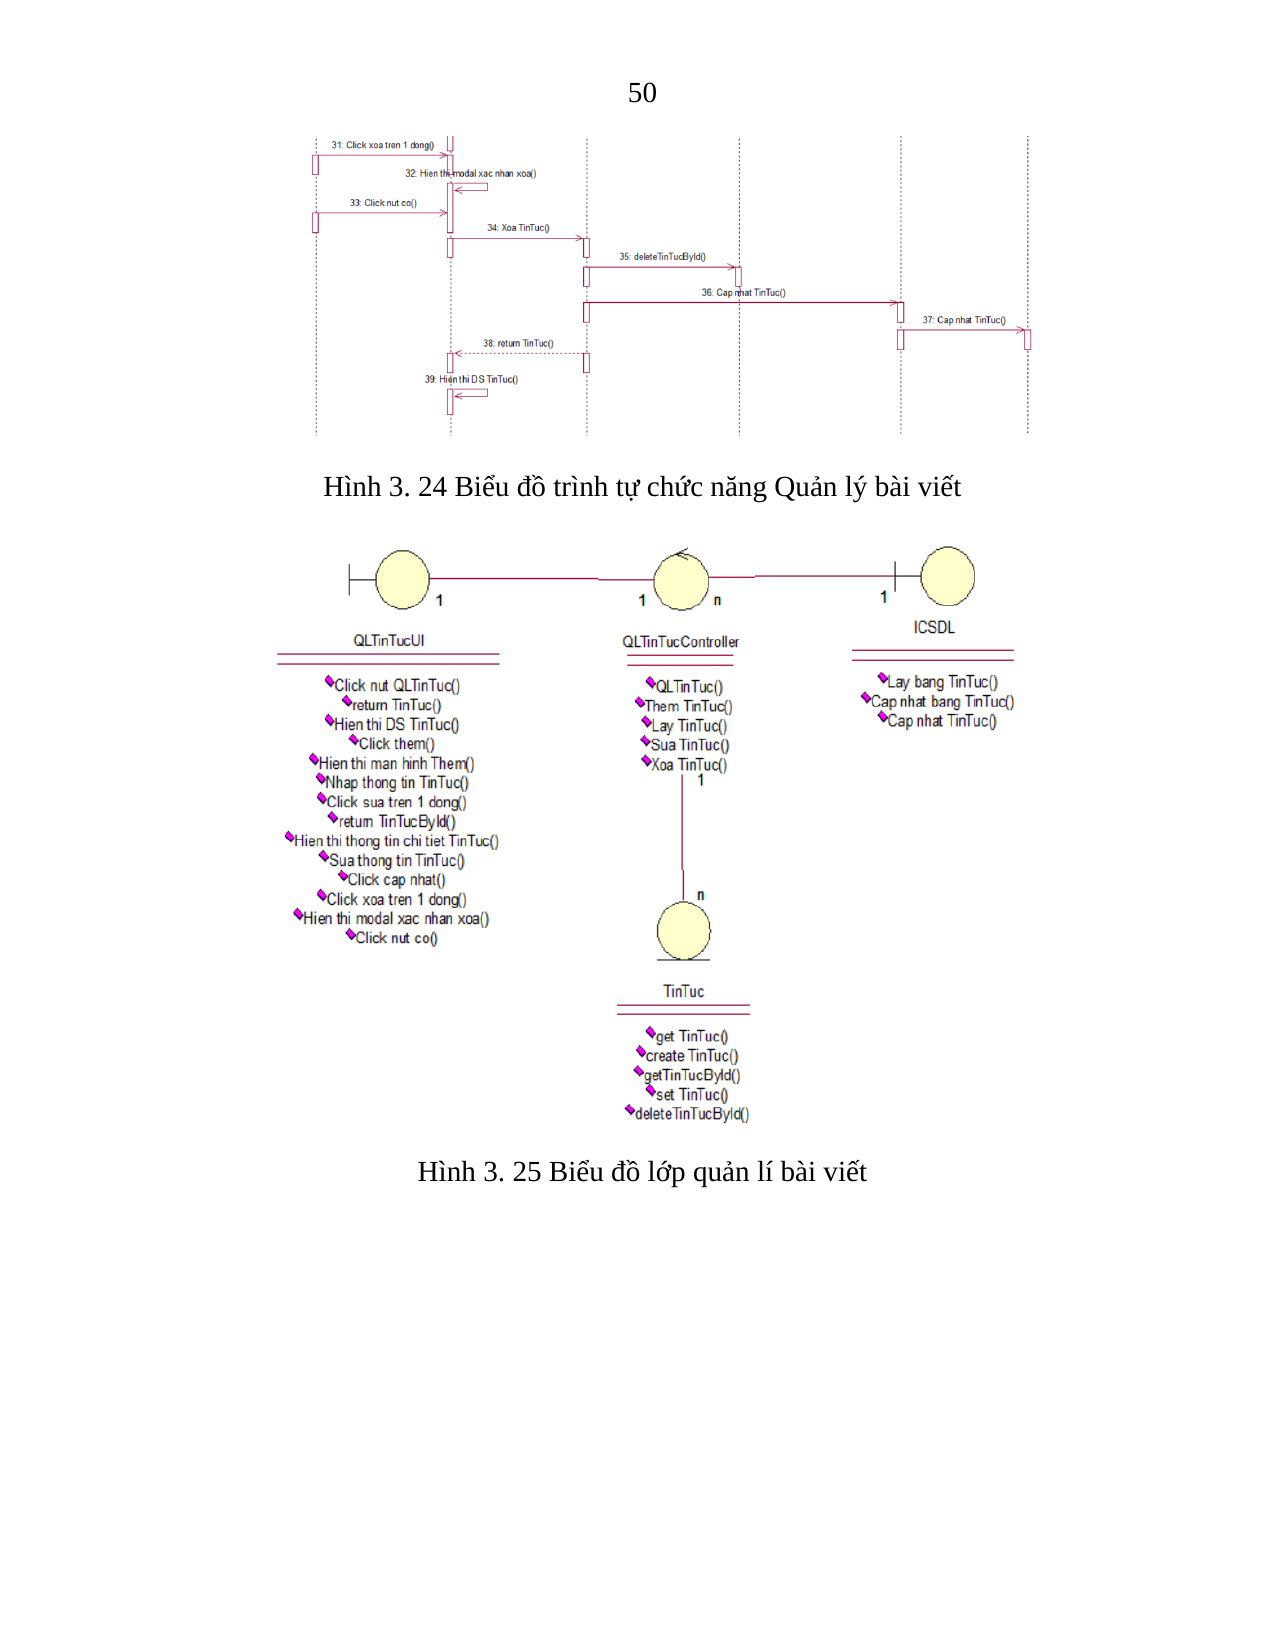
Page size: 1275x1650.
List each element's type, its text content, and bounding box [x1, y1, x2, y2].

text Hình 3. 25 Biểu đồ lớp quản lí bài viết [159, 1154, 1125, 1188]
picture [239, 540, 1045, 1141]
text Hình 3. 24 Biểu đồ trình tự chức năng Quản lý bài viết [159, 469, 1125, 502]
picture [283, 136, 1053, 452]
